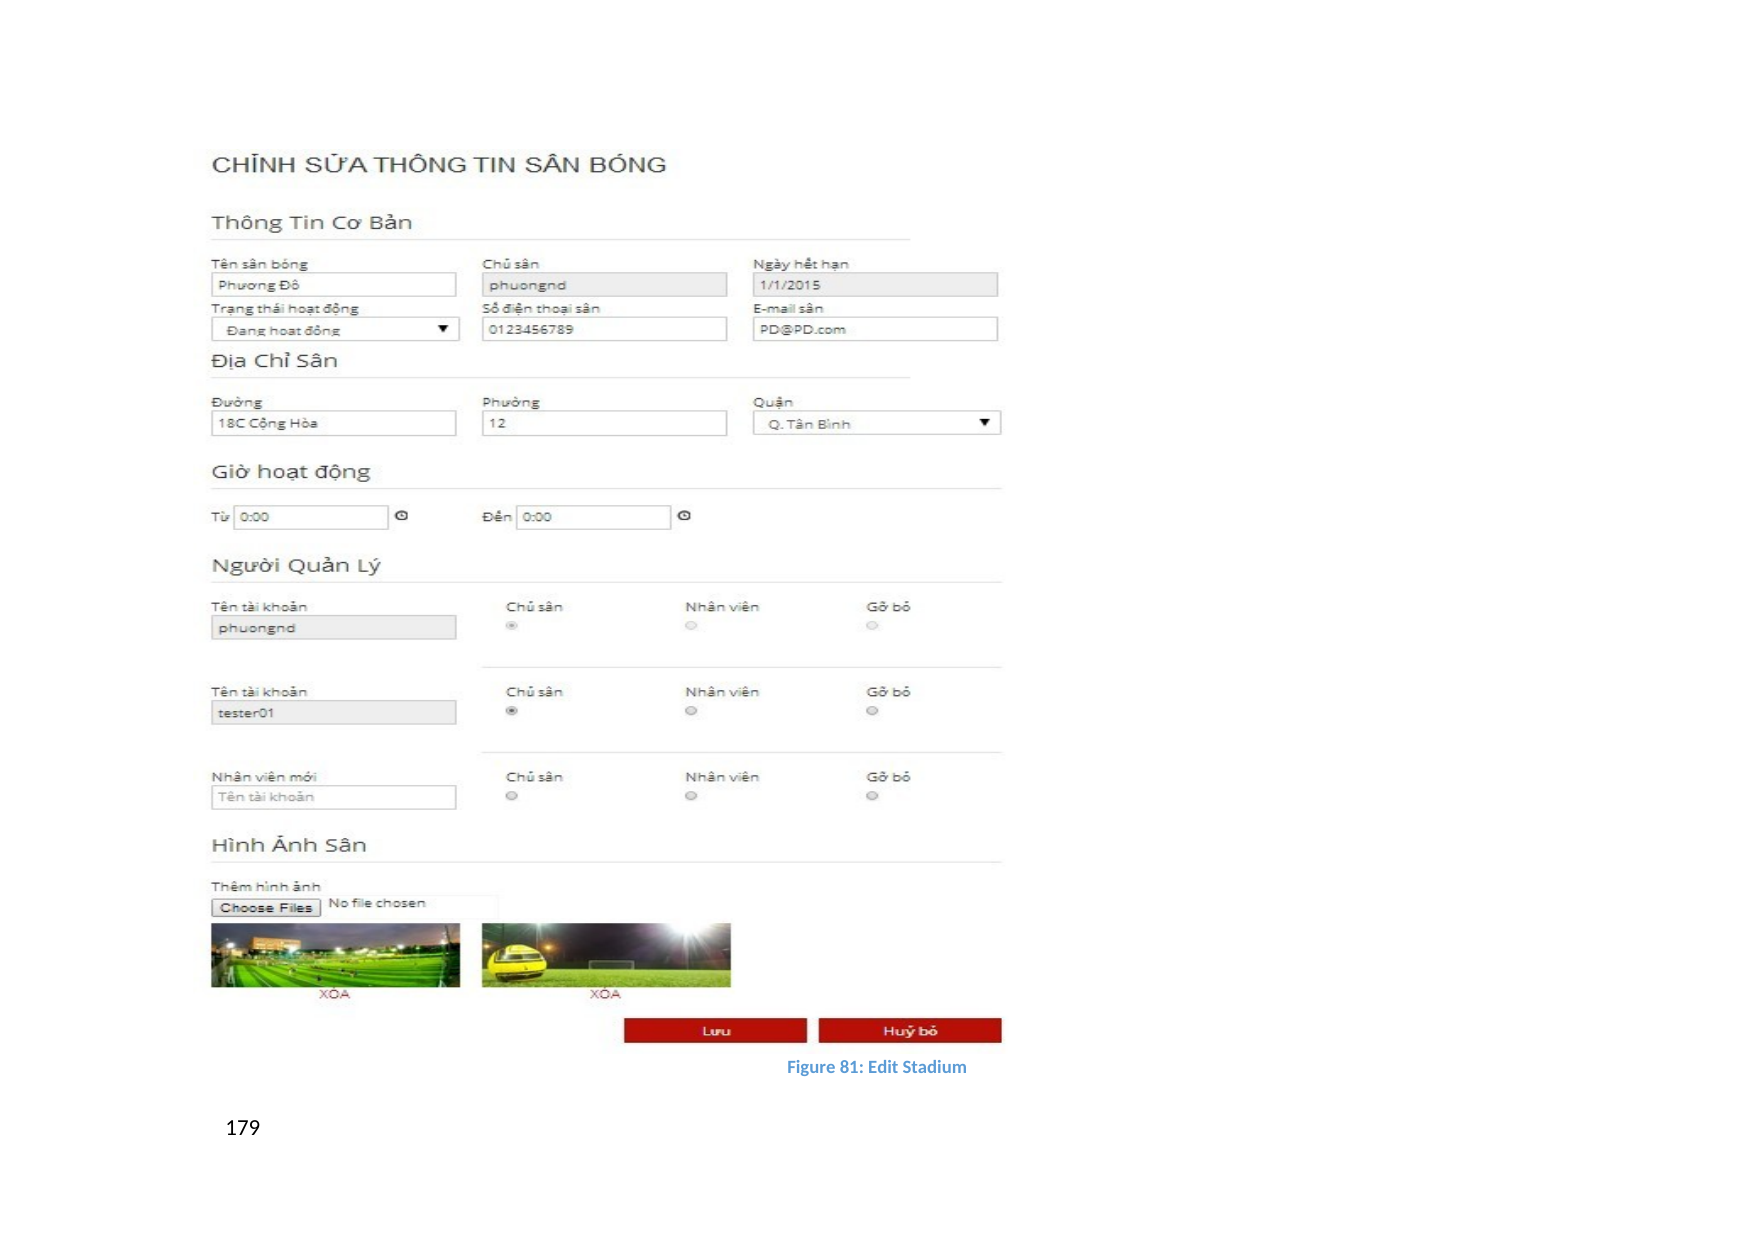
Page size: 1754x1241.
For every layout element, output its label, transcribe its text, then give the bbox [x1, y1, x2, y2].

picture [193, 149, 1023, 1054]
